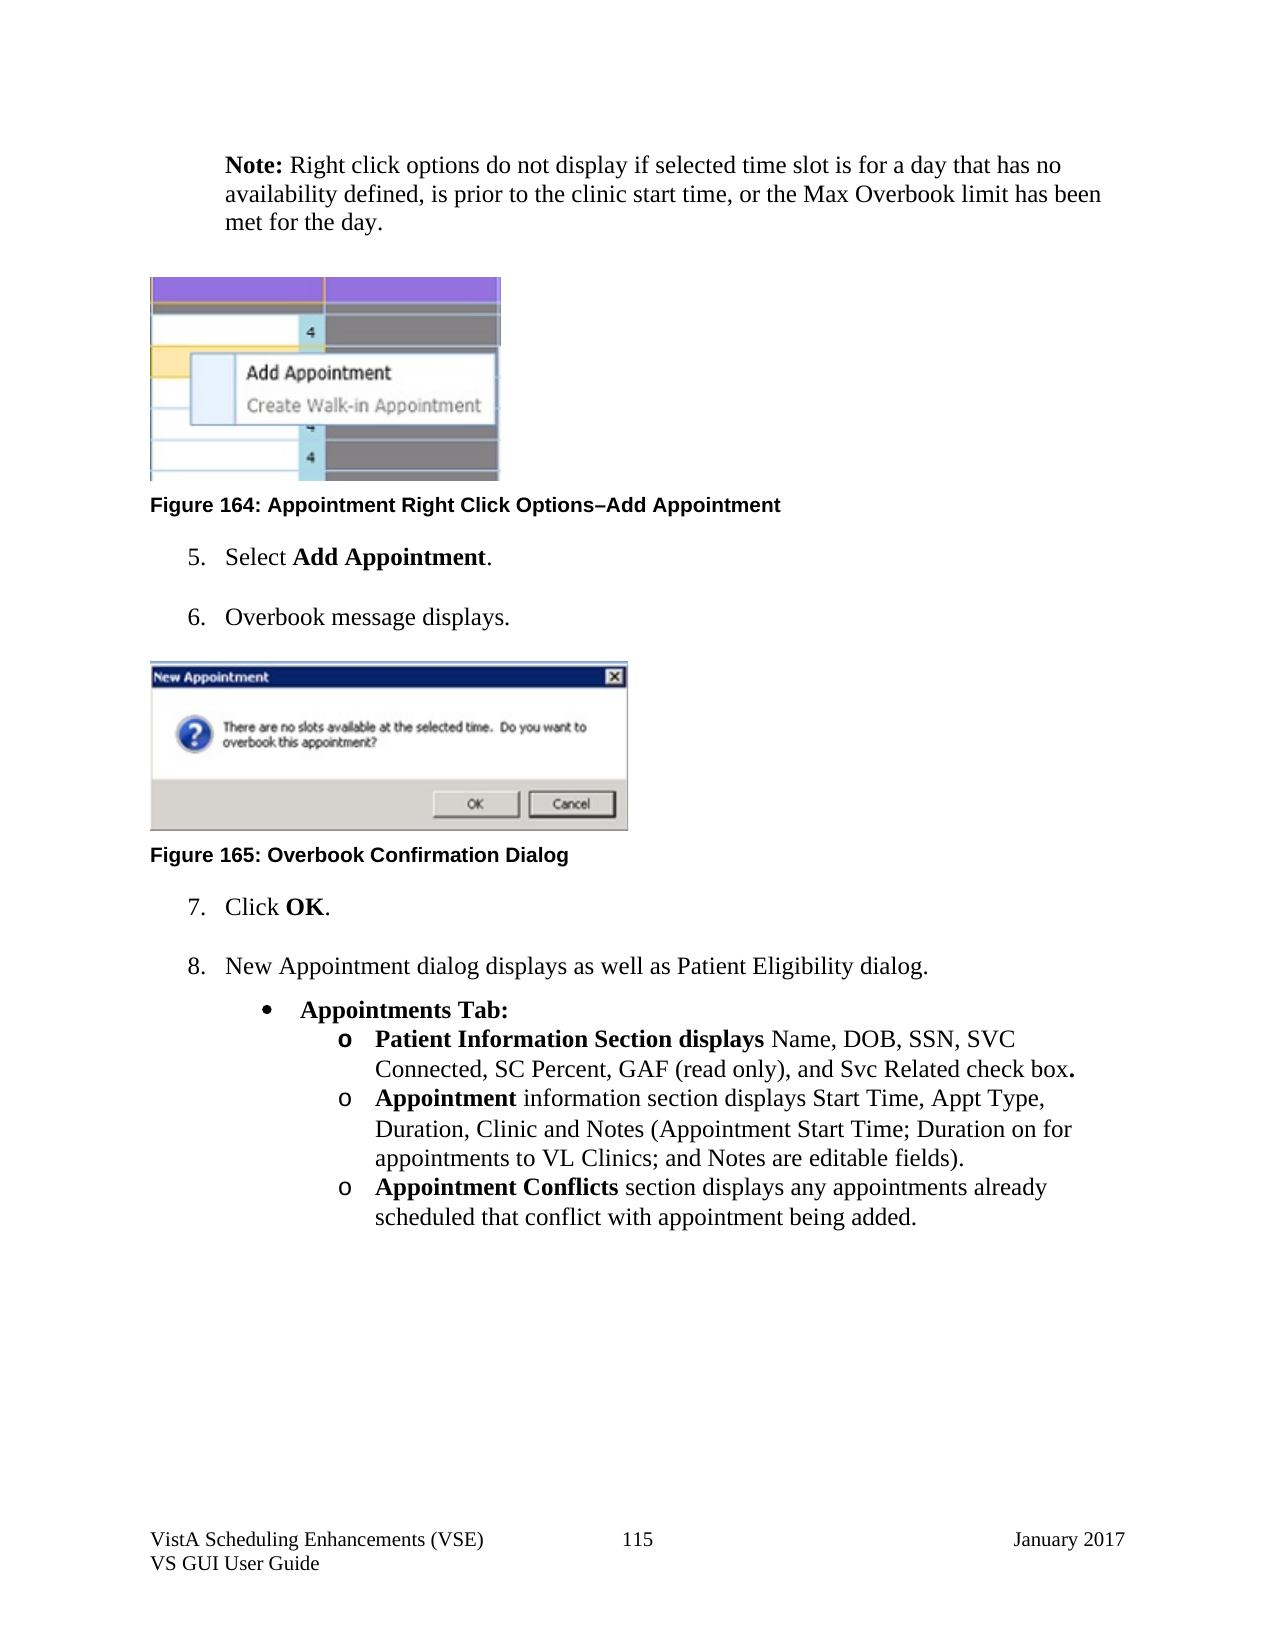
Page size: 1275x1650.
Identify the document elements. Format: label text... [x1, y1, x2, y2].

text Figure 164: Appointment Right Click Options–Add Appointment [150, 493, 1125, 517]
picture [150, 661, 629, 831]
list Appointment information section displays Start Time, Appt Type, Duration, Clinic and Notes (Appointment Start Time; Duration on for appointments to VL Clinics; and Notes are editable fields). [337, 1083, 1125, 1172]
list Click OK. [187, 892, 1125, 920]
list Appointments Tab: [262, 995, 1125, 1024]
list Appointment Conflicts section displays any appointments already scheduled that conflict with appointment being added. [337, 1172, 1125, 1231]
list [187, 150, 1125, 236]
list Patient Information Section displays Name, DOB, SSN, SVC Connected, SC Percent, GAF (read only), and Svc Related check box. [337, 1024, 1125, 1083]
text Figure 165: Overbook Confirmation Dialog [150, 843, 1125, 867]
list Select Add Appointment. [187, 542, 1125, 571]
picture [150, 277, 501, 481]
list New Appointment dialog displays as well as Patient Eligibility dialog. [187, 951, 1125, 980]
list Overbook message displays. [187, 602, 1125, 630]
